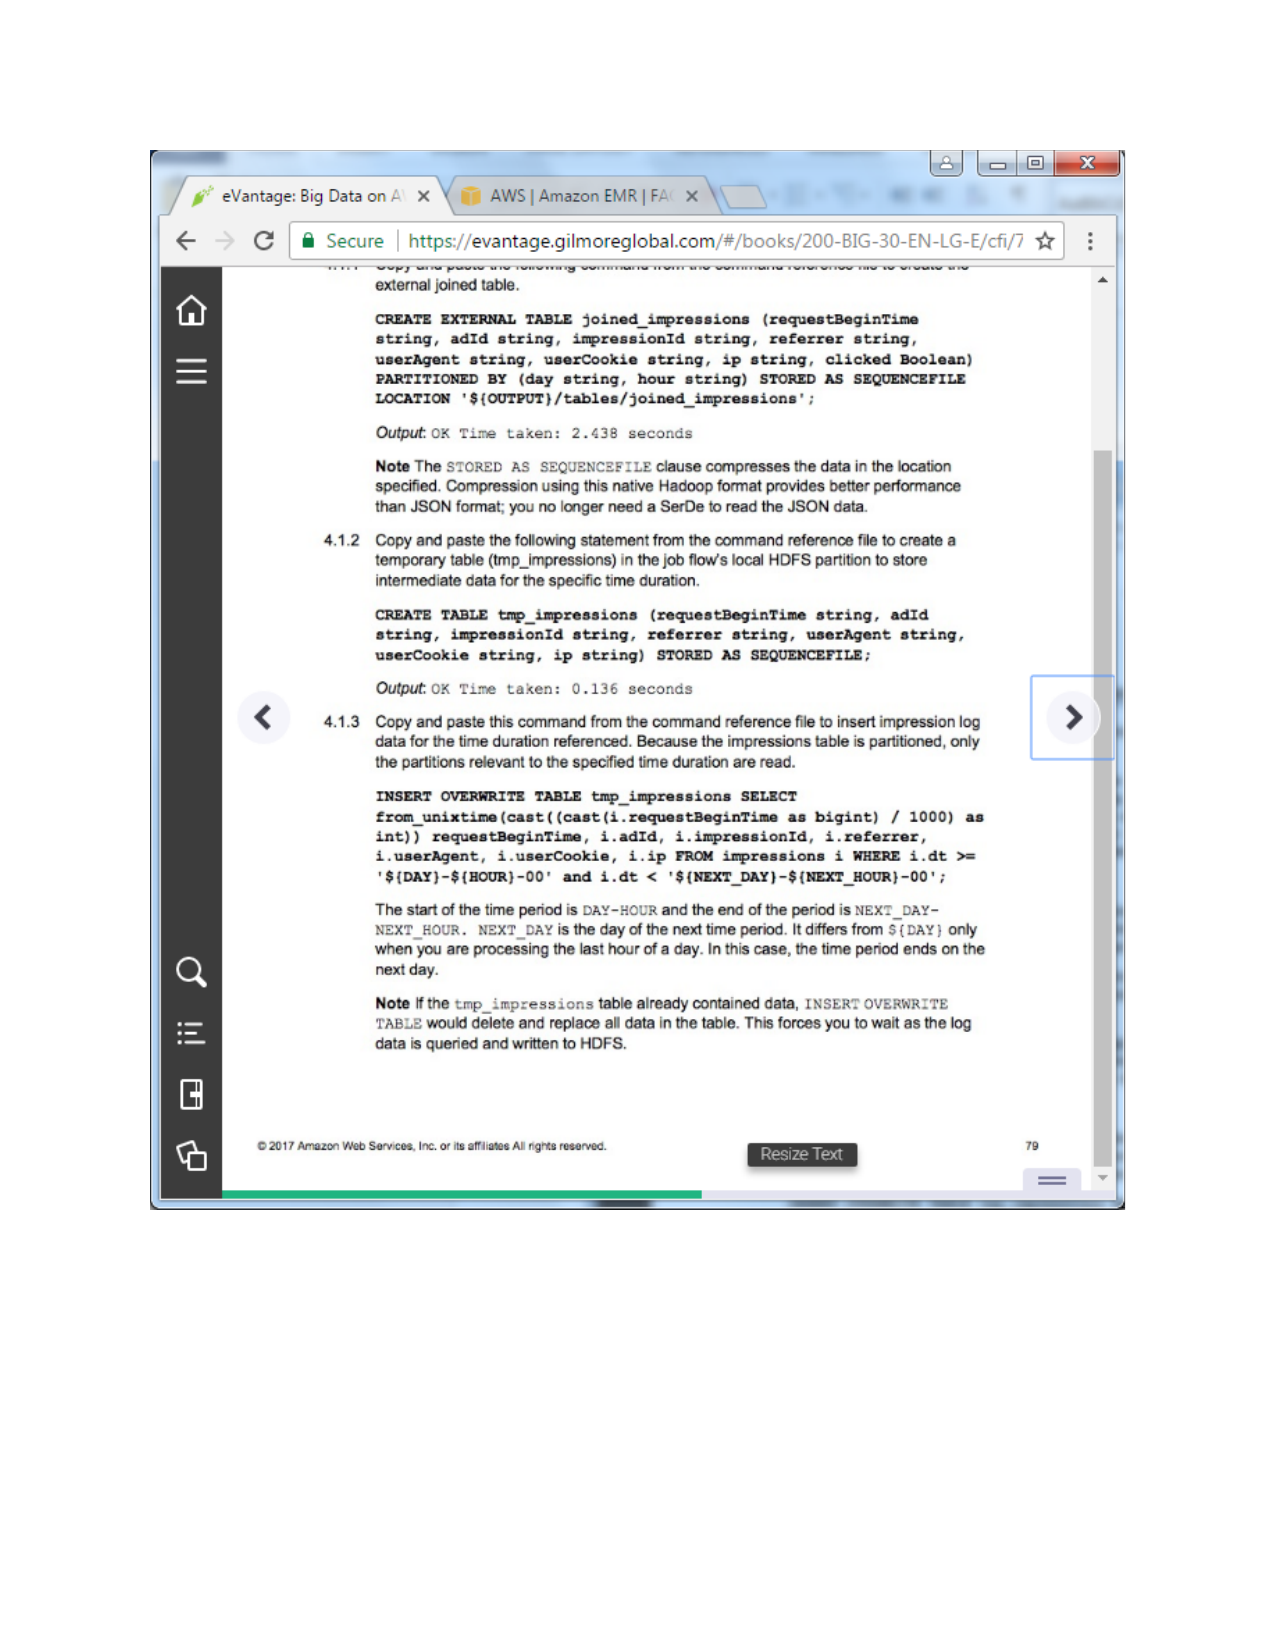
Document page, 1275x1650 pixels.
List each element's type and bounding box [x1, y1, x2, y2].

picture [150, 150, 1125, 1210]
